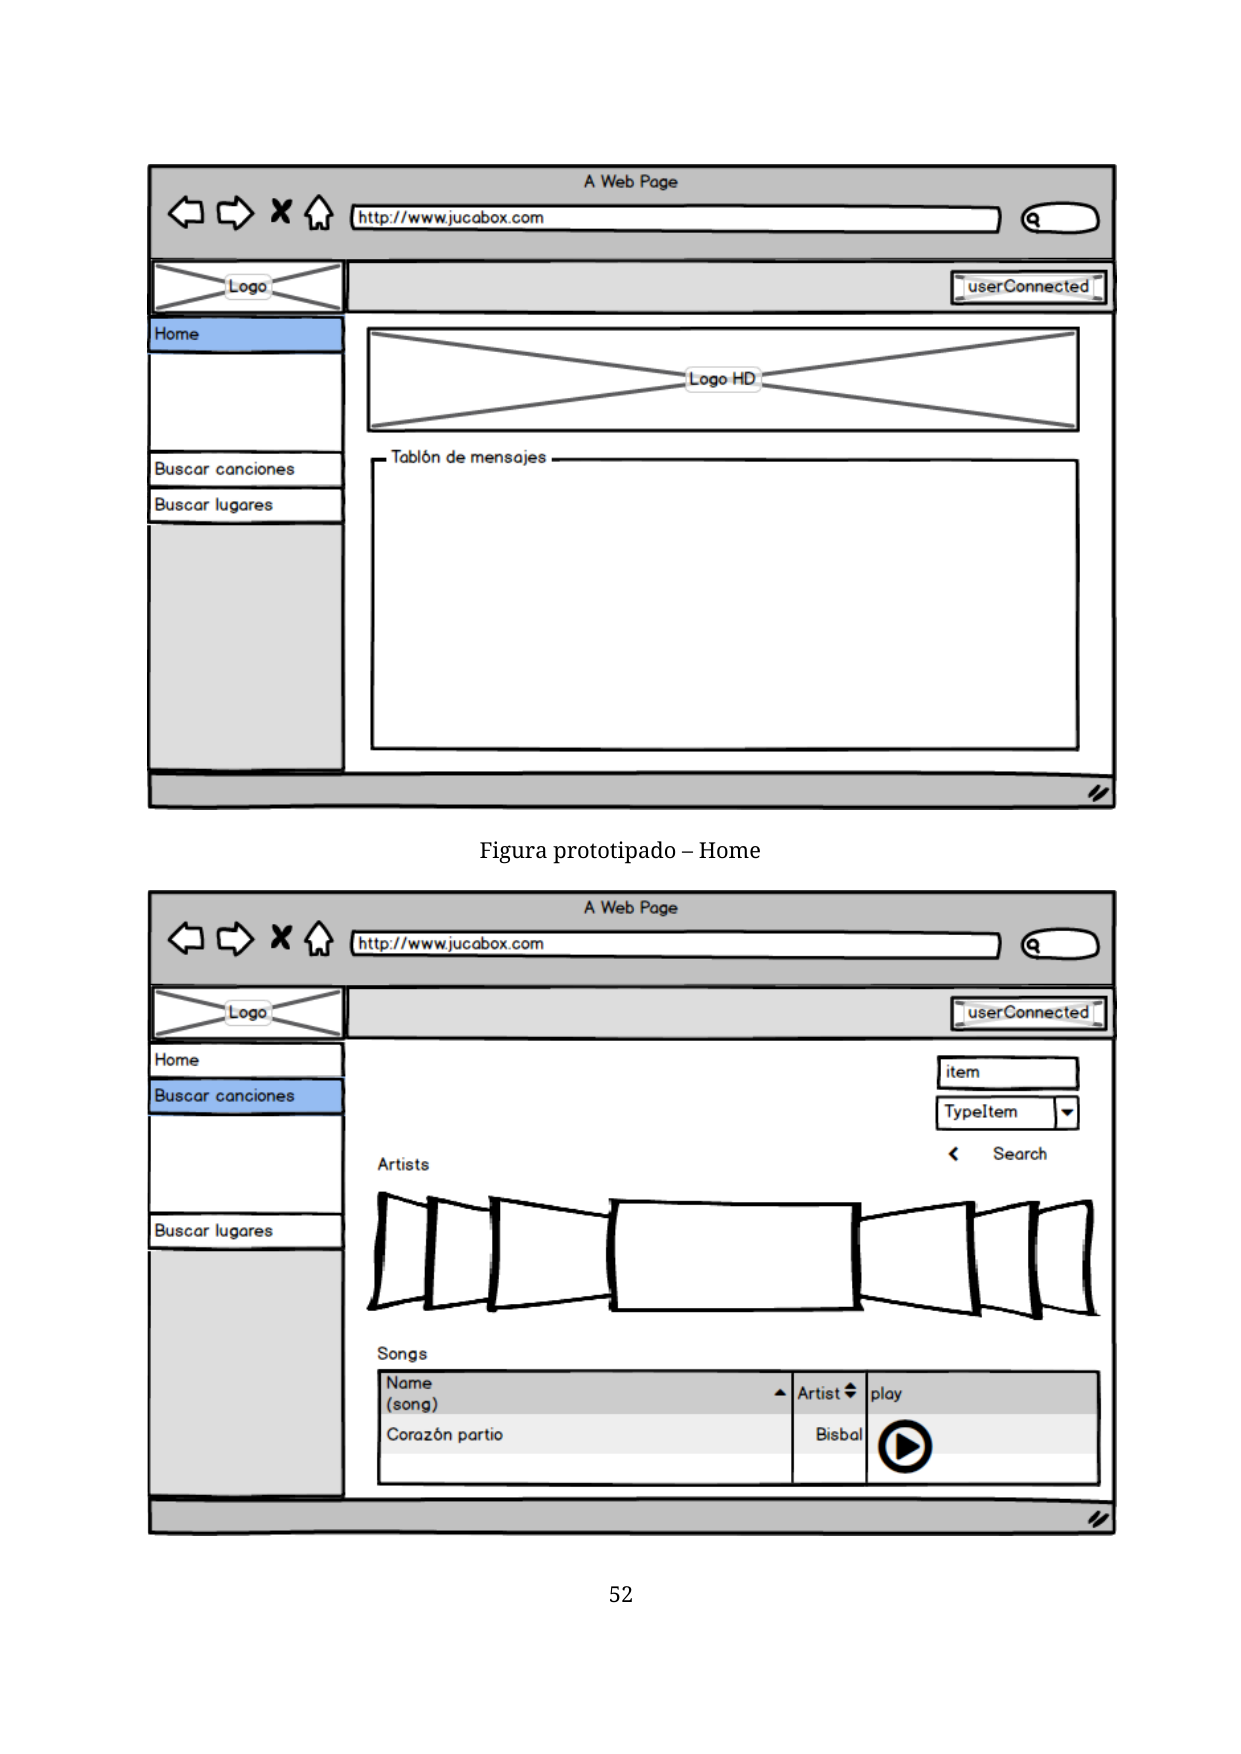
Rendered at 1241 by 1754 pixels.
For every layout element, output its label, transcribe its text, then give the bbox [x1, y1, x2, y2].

picture [147, 164, 1117, 810]
picture [147, 890, 1117, 1536]
text Figura prototipado – Home [148, 835, 1093, 865]
